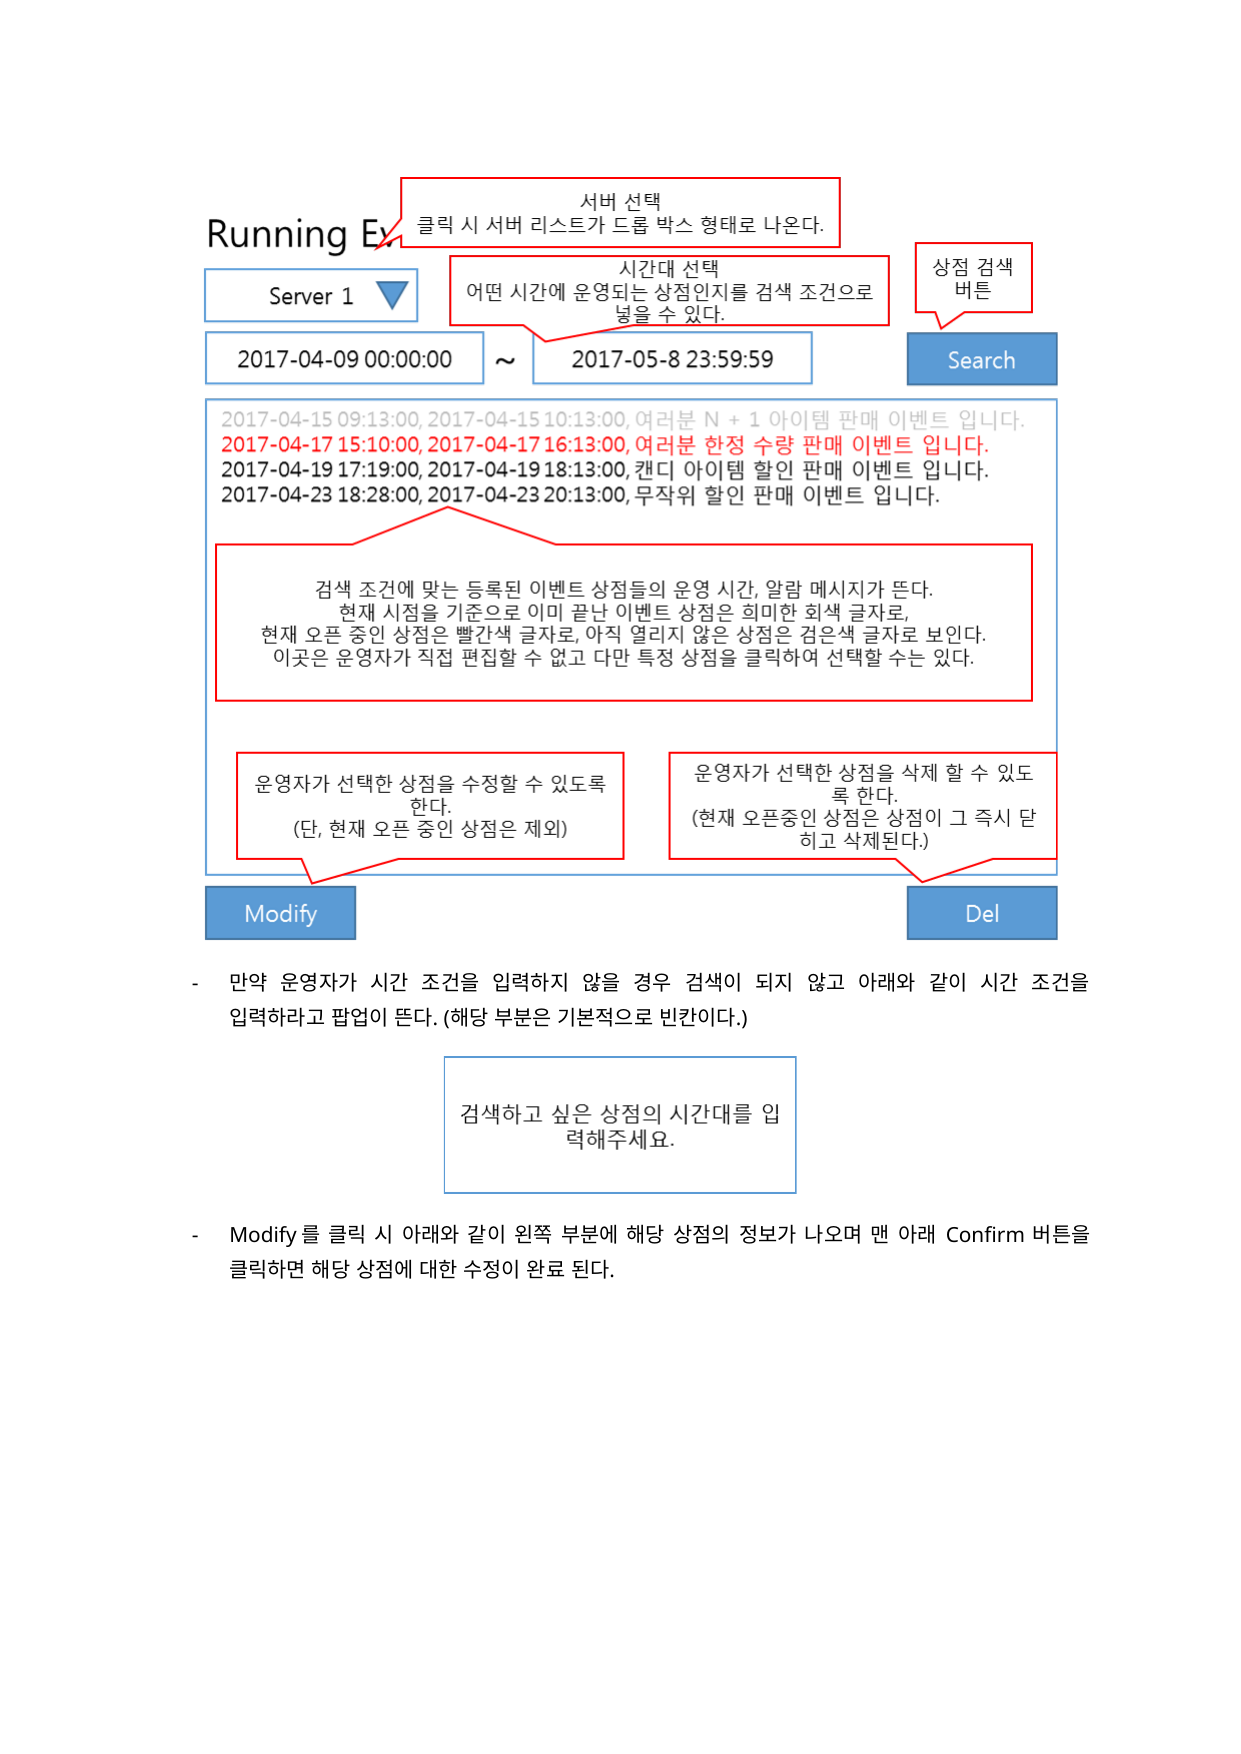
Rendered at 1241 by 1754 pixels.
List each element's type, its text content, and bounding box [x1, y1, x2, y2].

list Modify를 클릭 시 아래와 같이 왼쪽 부분에 해당 상점의 정보가 나오며 맨 아래 Confirm 버튼을 클릭하면 해당 상점에 대한 수정이 완료 된다. [192, 1219, 1090, 1284]
list 만약 운영자가 시간 조건을 입력하지 않을 경우 검색이 되지 않고 아래와 같이 시간 조건을 입력하라고 팝업이 뜬다. (해당 부분은 기본적으로 빈칸이다.) [192, 966, 1090, 1031]
picture [182, 177, 1058, 942]
picture [443, 1056, 797, 1194]
